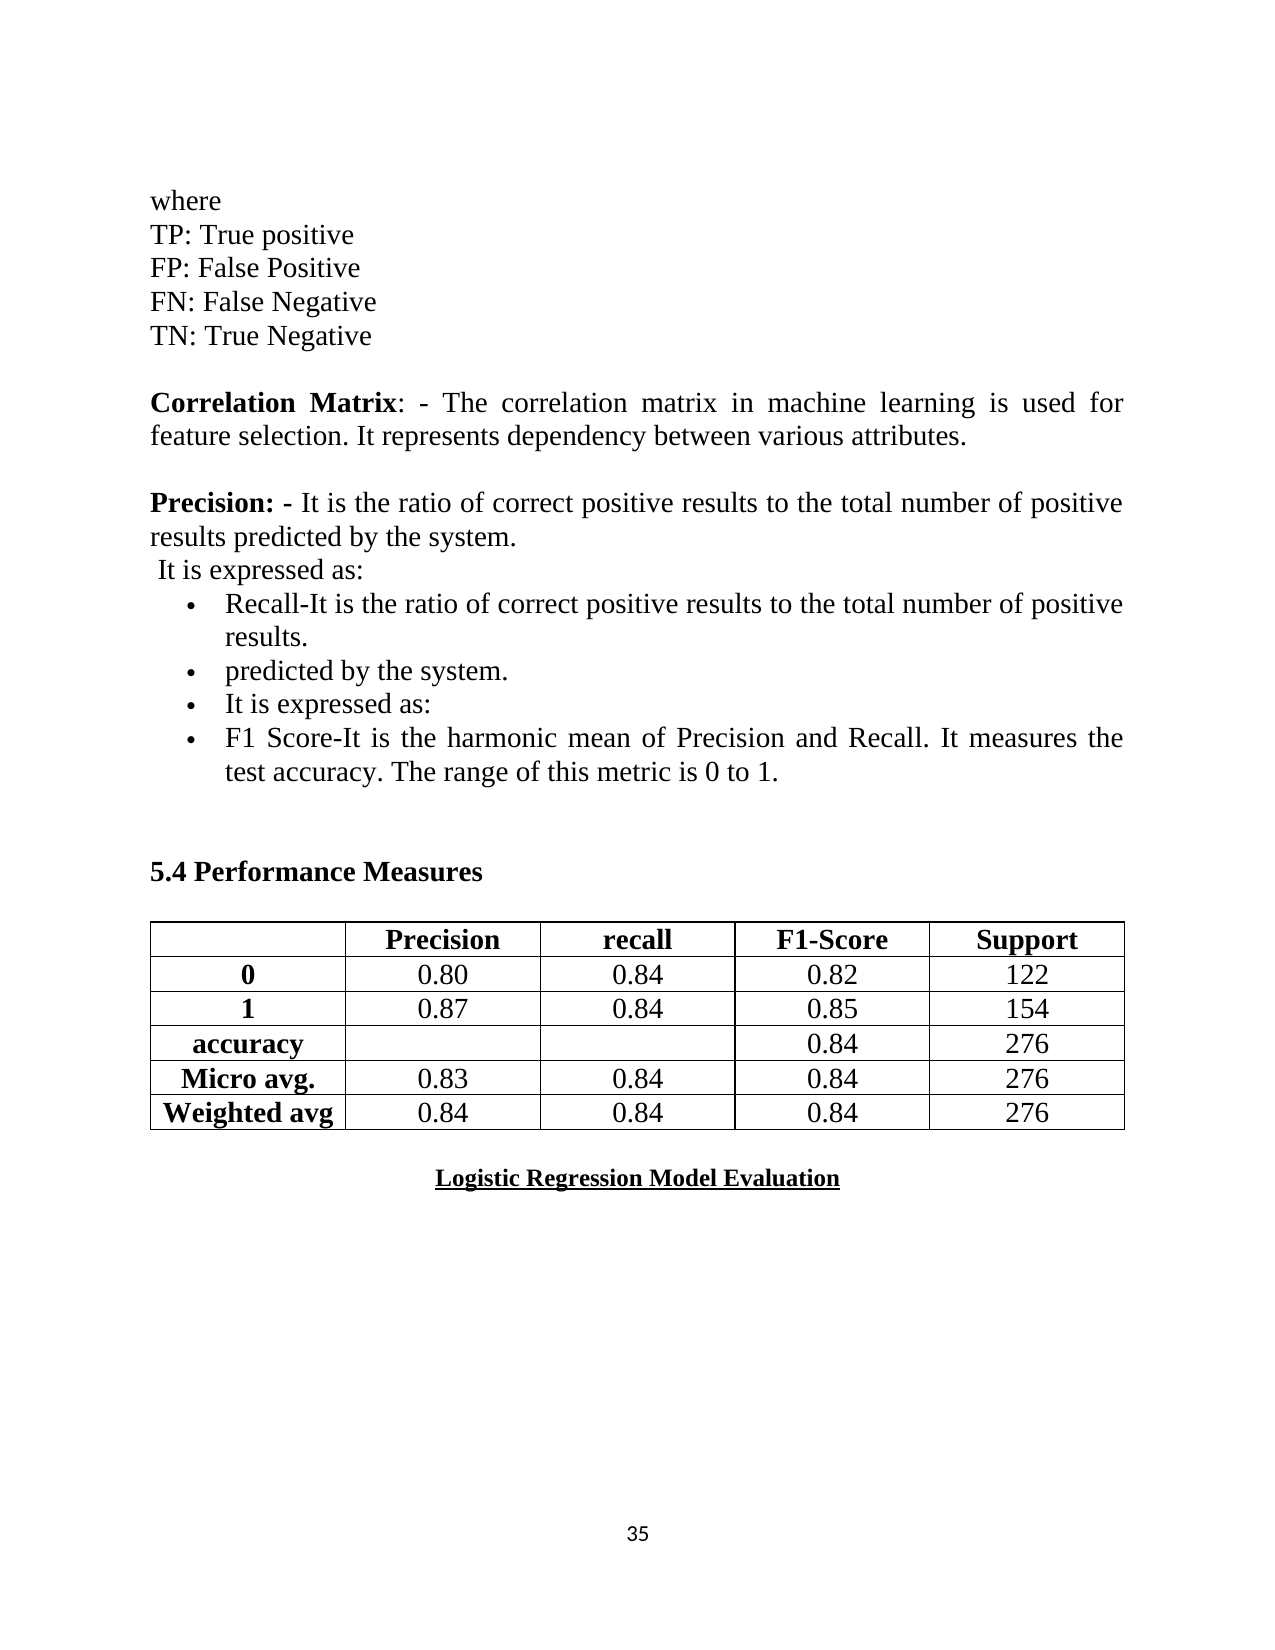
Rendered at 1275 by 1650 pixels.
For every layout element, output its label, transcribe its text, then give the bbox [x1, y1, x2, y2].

text Correlation Matrix: - The correlation matrix in machine learning is used for feature selection. It represents dependency between various attributes. [150, 385, 1125, 452]
table_header Precision [346, 923, 540, 956]
table_cell Weighted avg [151, 1095, 345, 1129]
table_cell 0.84 [541, 1095, 734, 1129]
table_cell 0.84 [736, 1095, 929, 1129]
table_cell 0 [151, 957, 345, 991]
table_header Support [930, 923, 1124, 956]
text FN: False Negative [150, 284, 1125, 318]
text where [150, 183, 1125, 217]
table_cell 1 [151, 992, 345, 1025]
table_cell 0.84 [736, 1026, 929, 1060]
text Precision: - It is the ratio of correct positive results to the total number of positive results predicted by the system. [150, 485, 1125, 552]
list Recall-It is the ratio of correct positive results to the total number of positive results. [187, 586, 1125, 653]
table_cell 0.83 [346, 1061, 540, 1094]
table_cell 276 [930, 1061, 1124, 1094]
table_cell 276 [930, 1026, 1124, 1060]
table_cell 0.80 [346, 957, 540, 991]
list F1 Score-It is the harmonic mean of Precision and Recall. It measures the test accuracy. The range of this metric is 0 to 1. [187, 720, 1125, 787]
list predicted by the system. [187, 653, 1125, 687]
table_cell [346, 1026, 540, 1060]
table_header F1-Score [736, 923, 929, 956]
table_header recall [541, 923, 734, 956]
table_cell 0.84 [541, 992, 734, 1025]
text Logistic Regression Model Evaluation [150, 1163, 1125, 1192]
table_cell Micro avg. [151, 1061, 345, 1094]
table_cell accuracy [151, 1026, 345, 1060]
text TP: True positive [150, 217, 1125, 251]
table_cell 0.84 [346, 1095, 540, 1129]
text 5.4 Performance Measures [150, 854, 1125, 888]
text TN: True Negative [150, 318, 1125, 351]
table_cell 0.84 [736, 1061, 929, 1094]
list It is expressed as: [187, 687, 1125, 720]
table_cell 0.82 [736, 957, 929, 991]
table_cell 0.87 [346, 992, 540, 1025]
text FP: False Positive [150, 251, 1125, 284]
table_header [151, 923, 345, 956]
table_cell 0.85 [736, 992, 929, 1025]
text It is expressed as: [150, 552, 1125, 586]
table_cell 154 [930, 992, 1124, 1025]
table_cell 276 [930, 1095, 1124, 1129]
table_cell [541, 1026, 734, 1060]
table_cell 0.84 [541, 1061, 734, 1094]
table_cell 0.84 [541, 957, 734, 991]
table_cell 122 [930, 957, 1124, 991]
